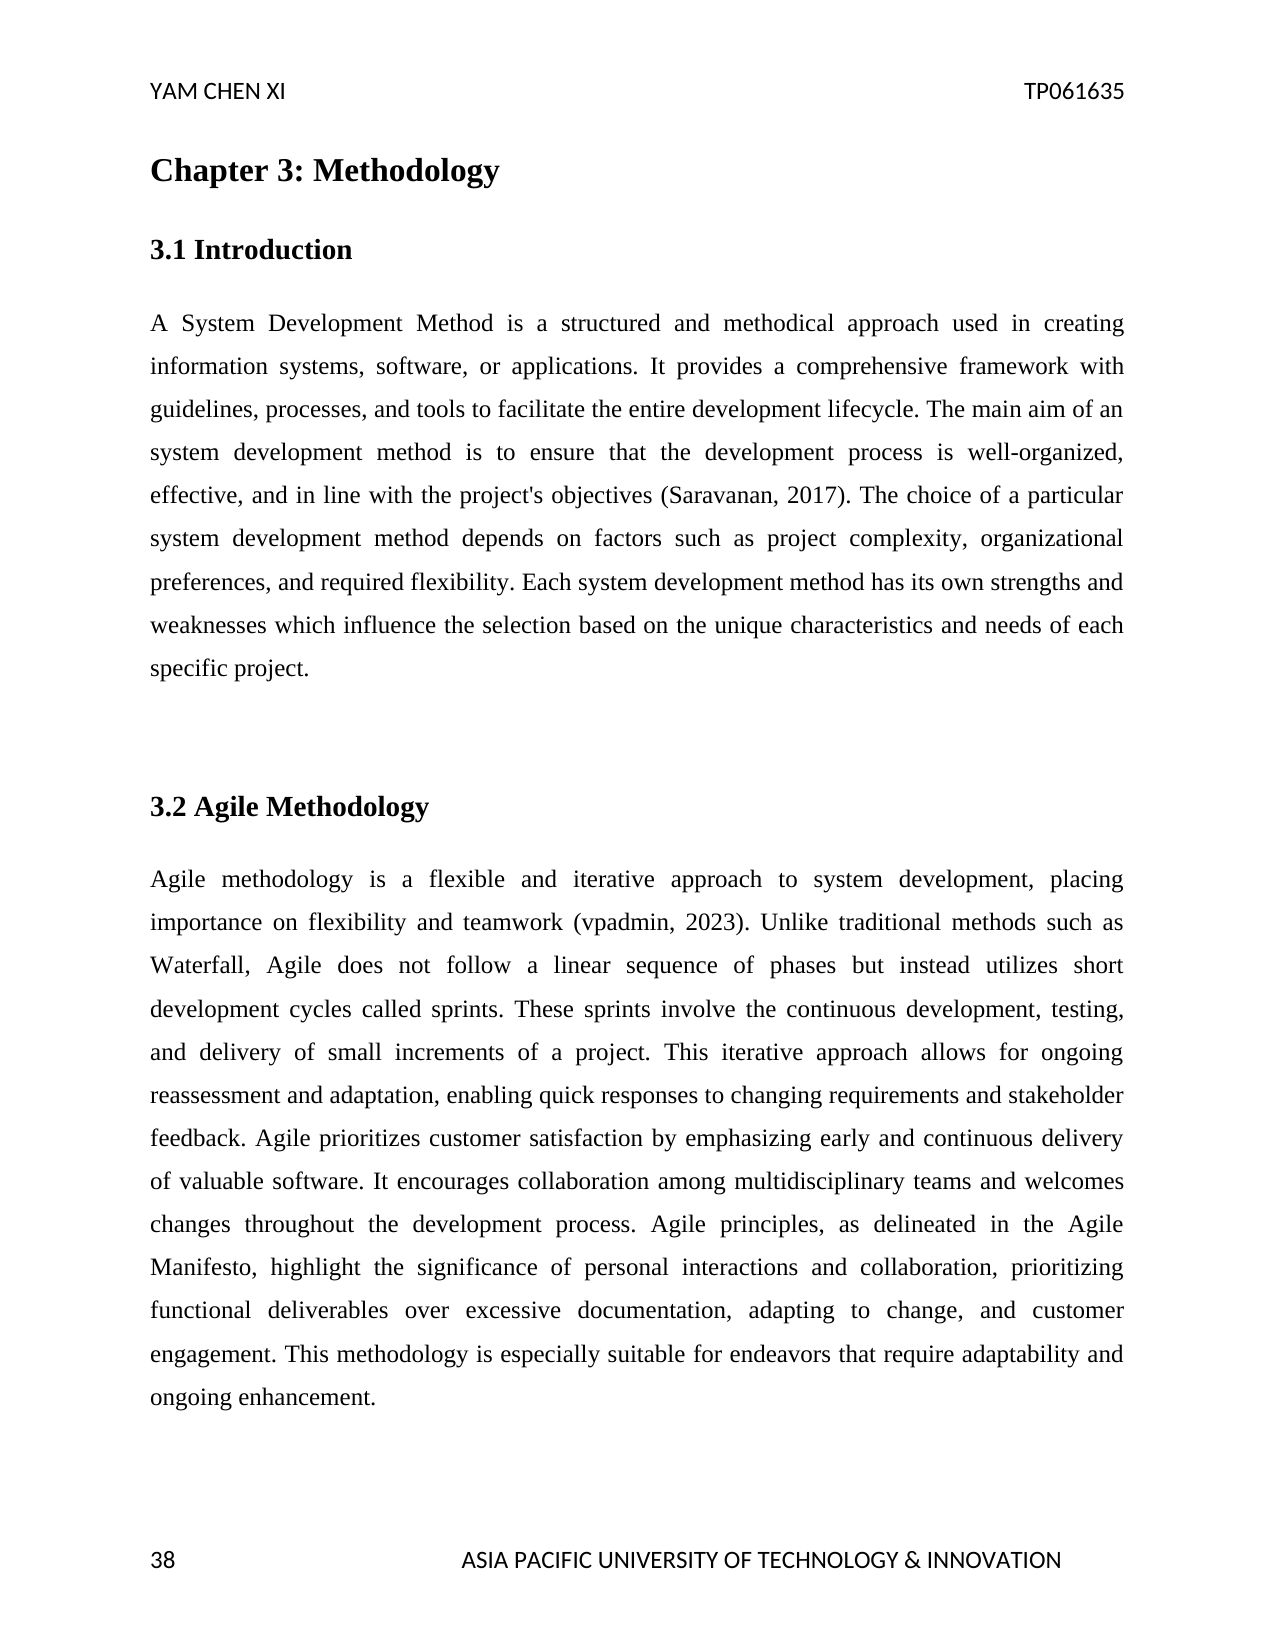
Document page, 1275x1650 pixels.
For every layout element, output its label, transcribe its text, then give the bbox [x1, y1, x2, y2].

text Agile methodology is a flexible and iterative approach to system development, placing importance on flexibility and teamwork (vpadmin, 2023). Unlike traditional methods such as Waterfall, Agile does not follow a linear sequence of phases but instead utilizes short development cycles called sprints. These sprints involve the continuous development, testing, and delivery of small increments of a project. This iterative approach allows for ongoing reassessment and adaptation, enabling quick responses to changing requirements and stakeholder feedback. Agile prioritizes customer satisfaction by emphasizing early and continuous delivery of valuable software. It encourages collaboration among multidisciplinary teams and welcomes changes throughout the development process. Agile principles, as delineated in the Agile Manifesto, highlight the significance of personal interactions and collaboration, prioritizing functional deliverables over excessive documentation, adapting to change, and customer engagement. This methodology is especially suitable for endeavors that require adaptability and ongoing enhancement. [150, 864, 1125, 1411]
text A System Development Method is a structured and methodical approach used in creating information systems, software, or applications. It provides a comprehensive framework with guidelines, processes, and tools to facilitate the entire development lifecycle. The main aim of an system development method is to ensure that the development process is well-organized, effective, and in line with the project's objectives (Saravanan, 2017). The choice of a particular system development method depends on factors such as project complexity, organizational preferences, and required flexibility. Each system development method has its own strengths and weaknesses which influence the selection based on the unique characteristics and needs of each specific project. [150, 308, 1125, 682]
subtitle 3.2 Agile Methodology [150, 789, 1125, 823]
subtitle 3.1 Introduction [150, 232, 1125, 266]
subtitle Chapter 3: Methodology [150, 150, 1125, 188]
